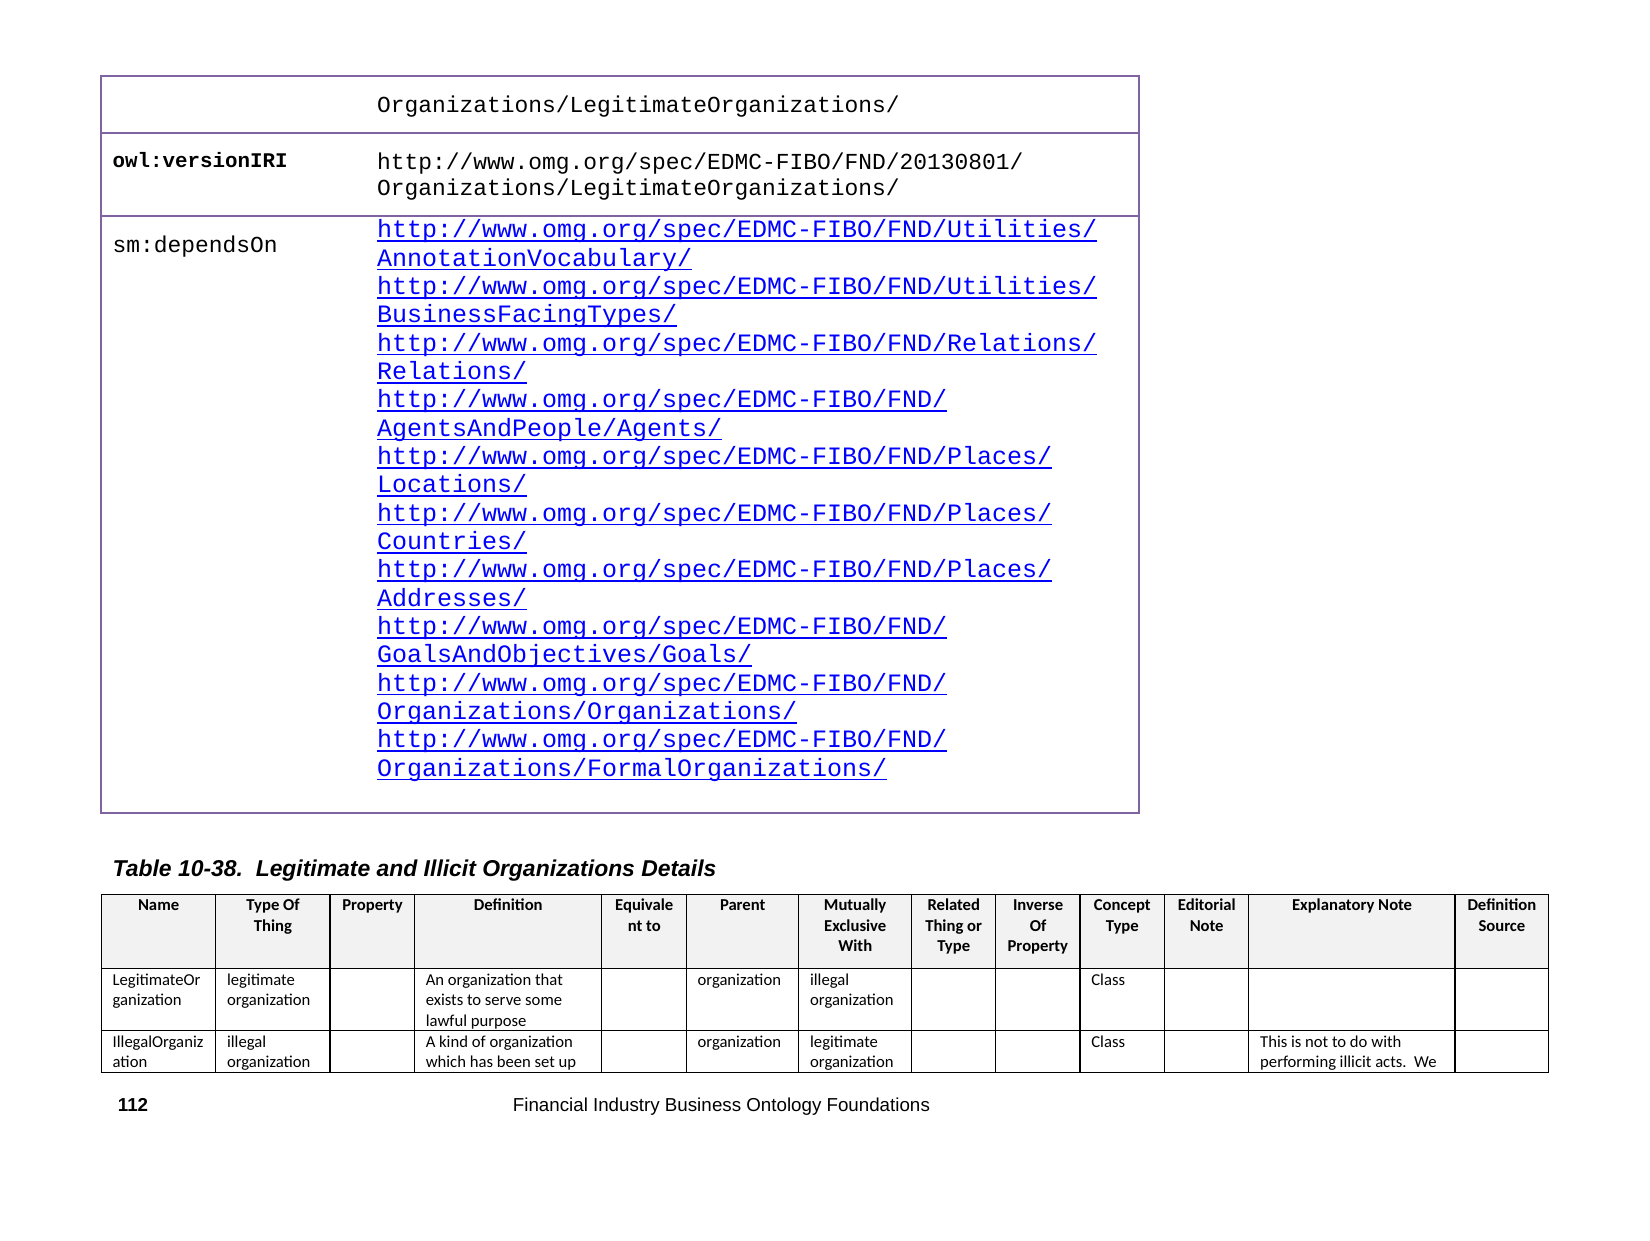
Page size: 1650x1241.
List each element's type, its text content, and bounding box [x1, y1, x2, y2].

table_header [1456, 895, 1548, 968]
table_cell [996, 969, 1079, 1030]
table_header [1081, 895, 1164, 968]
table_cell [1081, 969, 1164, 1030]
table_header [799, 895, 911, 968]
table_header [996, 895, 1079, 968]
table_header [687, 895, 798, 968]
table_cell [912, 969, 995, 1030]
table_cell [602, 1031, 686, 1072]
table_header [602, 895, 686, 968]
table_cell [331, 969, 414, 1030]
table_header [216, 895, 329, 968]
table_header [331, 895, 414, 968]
text Table 10-38. Legitimate and Illicit Organizations Details [112, 855, 1477, 882]
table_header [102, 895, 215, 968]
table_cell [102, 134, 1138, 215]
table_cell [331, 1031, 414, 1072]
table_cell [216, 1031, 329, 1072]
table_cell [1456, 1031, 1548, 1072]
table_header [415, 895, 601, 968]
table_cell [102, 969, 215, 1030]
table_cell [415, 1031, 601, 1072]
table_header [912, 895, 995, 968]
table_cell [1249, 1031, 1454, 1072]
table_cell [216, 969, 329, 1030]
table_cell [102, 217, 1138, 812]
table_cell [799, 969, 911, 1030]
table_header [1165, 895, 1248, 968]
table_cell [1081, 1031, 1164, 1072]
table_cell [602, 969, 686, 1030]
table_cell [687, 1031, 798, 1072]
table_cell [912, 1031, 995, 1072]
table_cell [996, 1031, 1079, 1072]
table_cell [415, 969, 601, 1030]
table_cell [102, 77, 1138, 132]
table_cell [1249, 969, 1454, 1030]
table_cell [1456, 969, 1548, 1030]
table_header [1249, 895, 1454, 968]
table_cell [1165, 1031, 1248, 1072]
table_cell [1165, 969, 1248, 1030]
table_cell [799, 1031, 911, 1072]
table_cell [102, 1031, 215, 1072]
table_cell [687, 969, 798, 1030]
